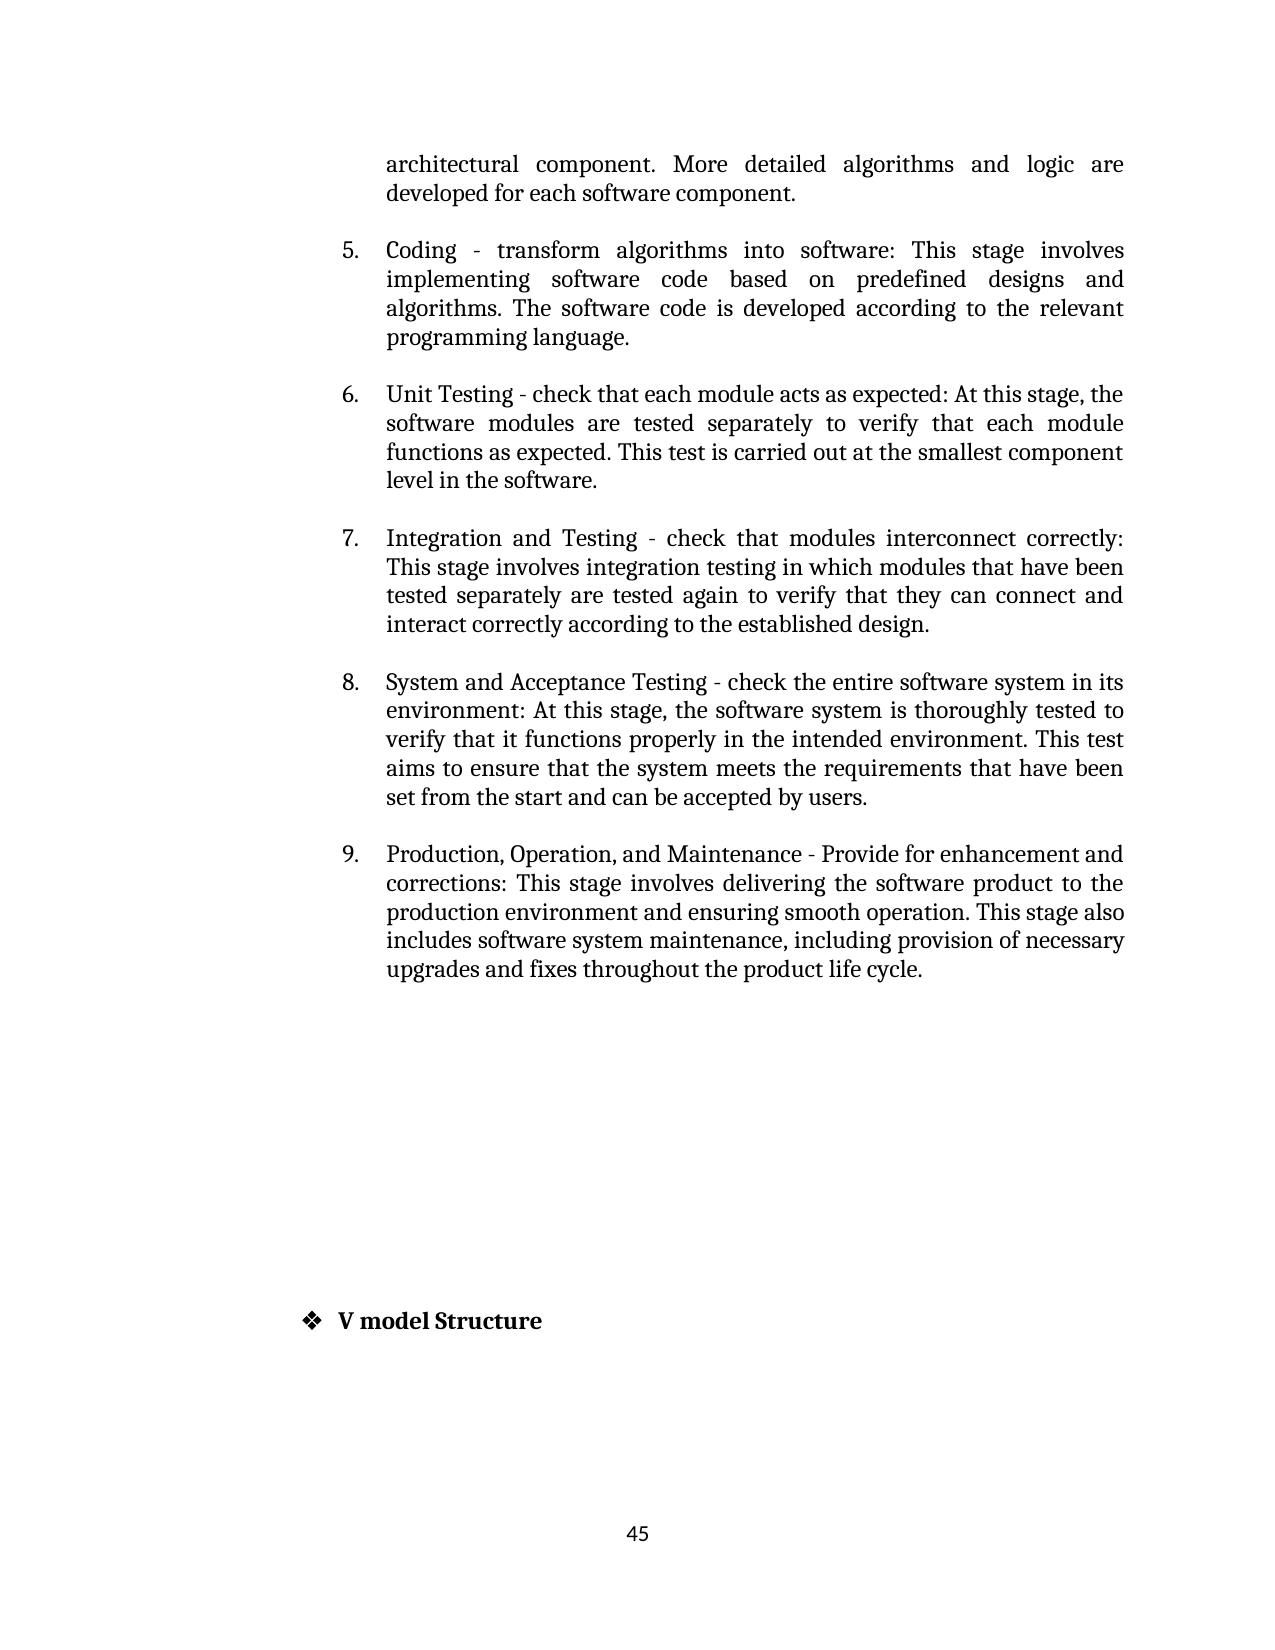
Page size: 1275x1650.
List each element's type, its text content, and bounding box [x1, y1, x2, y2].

list Coding - transform algorithms into software: This stage involves implementing software code based on predefined designs and algorithms. The software code is developed according to the relevant programming language. [342, 236, 1125, 351]
list Unit Testing - check that each module acts as expected: At this stage, the software modules are tested separately to verify that each module functions as expected. This test is carried out at the smallest component level in the software. [342, 380, 1125, 495]
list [342, 150, 1125, 207]
list Production, Operation, and Maintenance - Provide for enhancement and corrections: This stage involves delivering the software product to the production environment and ensuring smooth operation. This stage also includes software system maintenance, including provision of necessary upgrades and fixes throughout the product life cycle. [342, 840, 1125, 984]
list V model Structure [301, 1307, 1125, 1336]
list Integration and Testing - check that modules interconnect correctly: This stage involves integration testing in which modules that have been tested separately are tested again to verify that they can connect and interact correctly according to the established design. [342, 524, 1125, 639]
list System and Acceptance Testing - check the entire software system in its environment: At this stage, the software system is thoroughly tested to verify that it functions properly in the intended environment. This test aims to ensure that the system meets the requirements that have been set from the start and can be accepted by users. [342, 667, 1125, 811]
